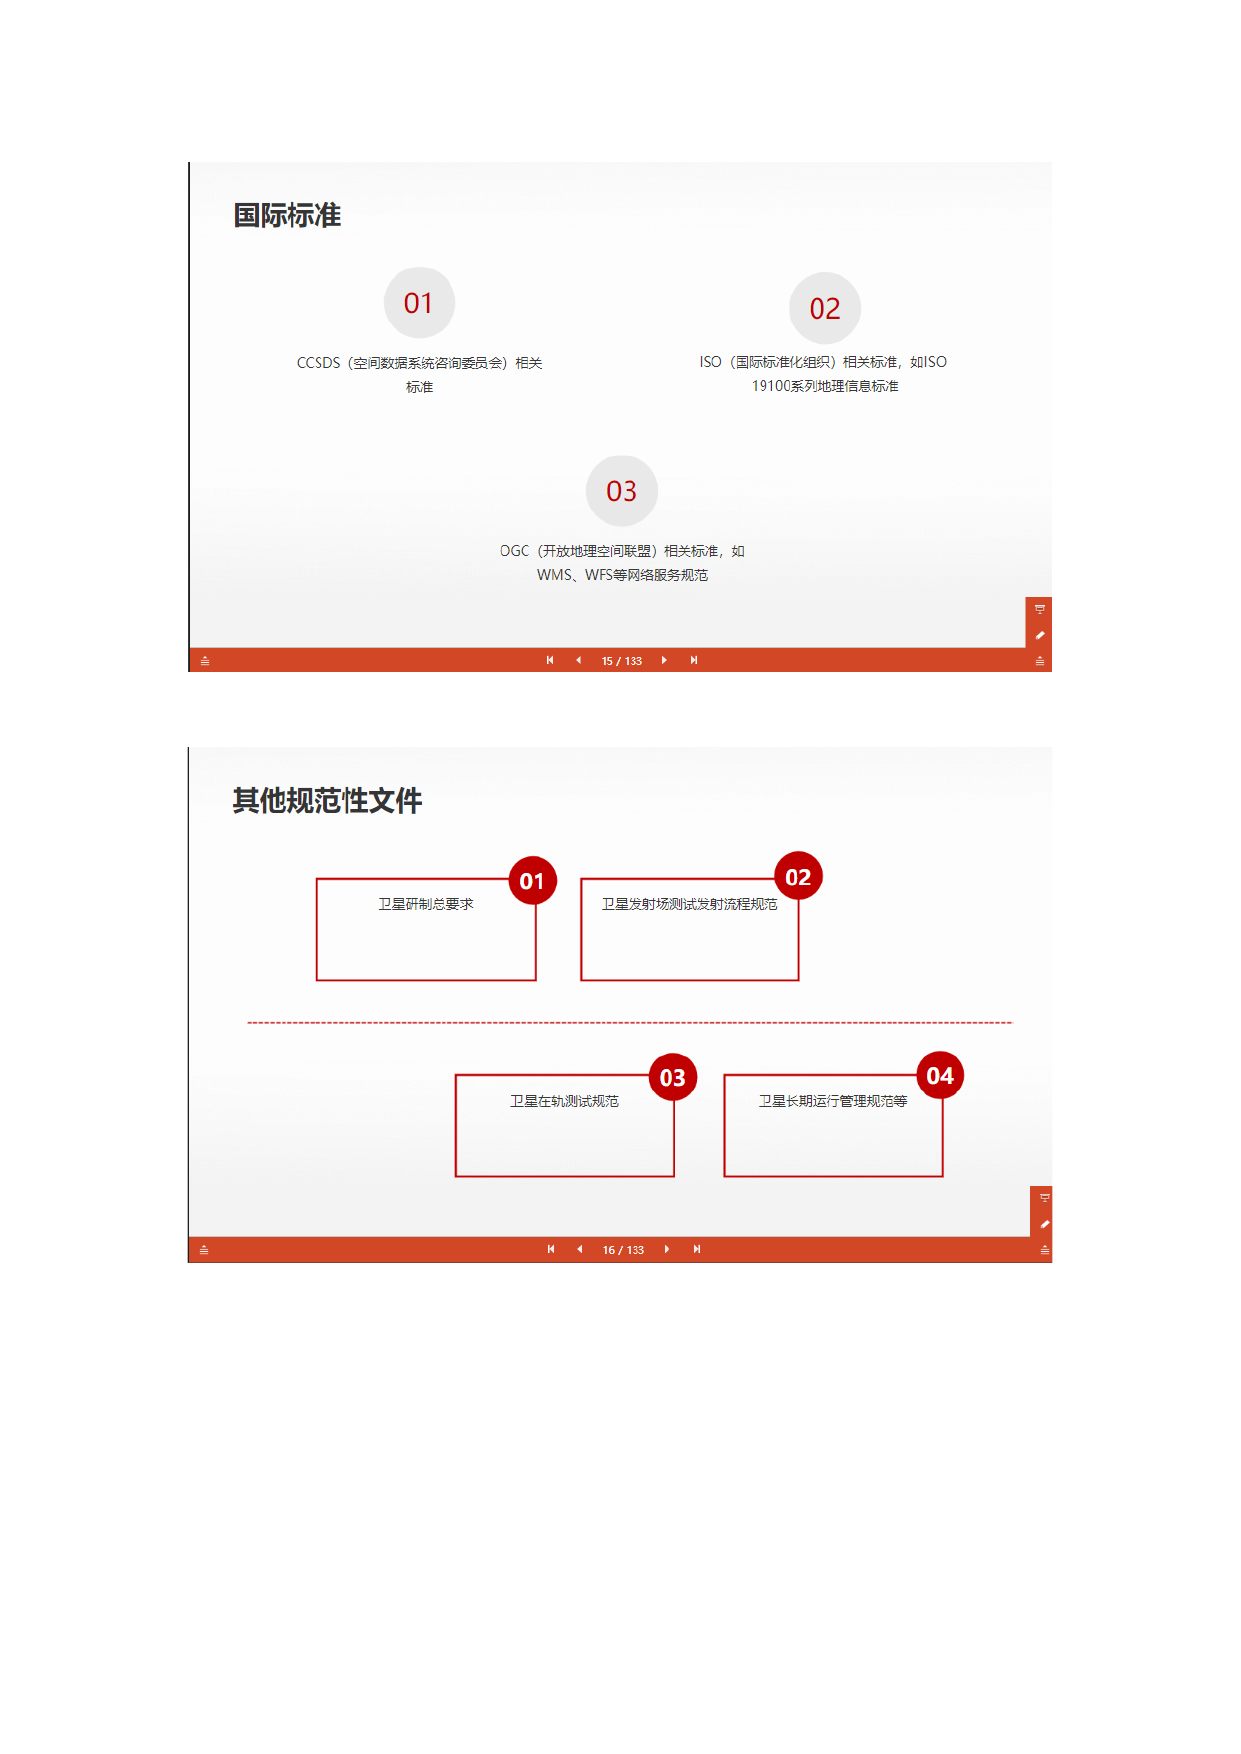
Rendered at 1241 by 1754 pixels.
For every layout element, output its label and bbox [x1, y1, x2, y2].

picture [187, 747, 1053, 1263]
picture [187, 162, 1052, 672]
